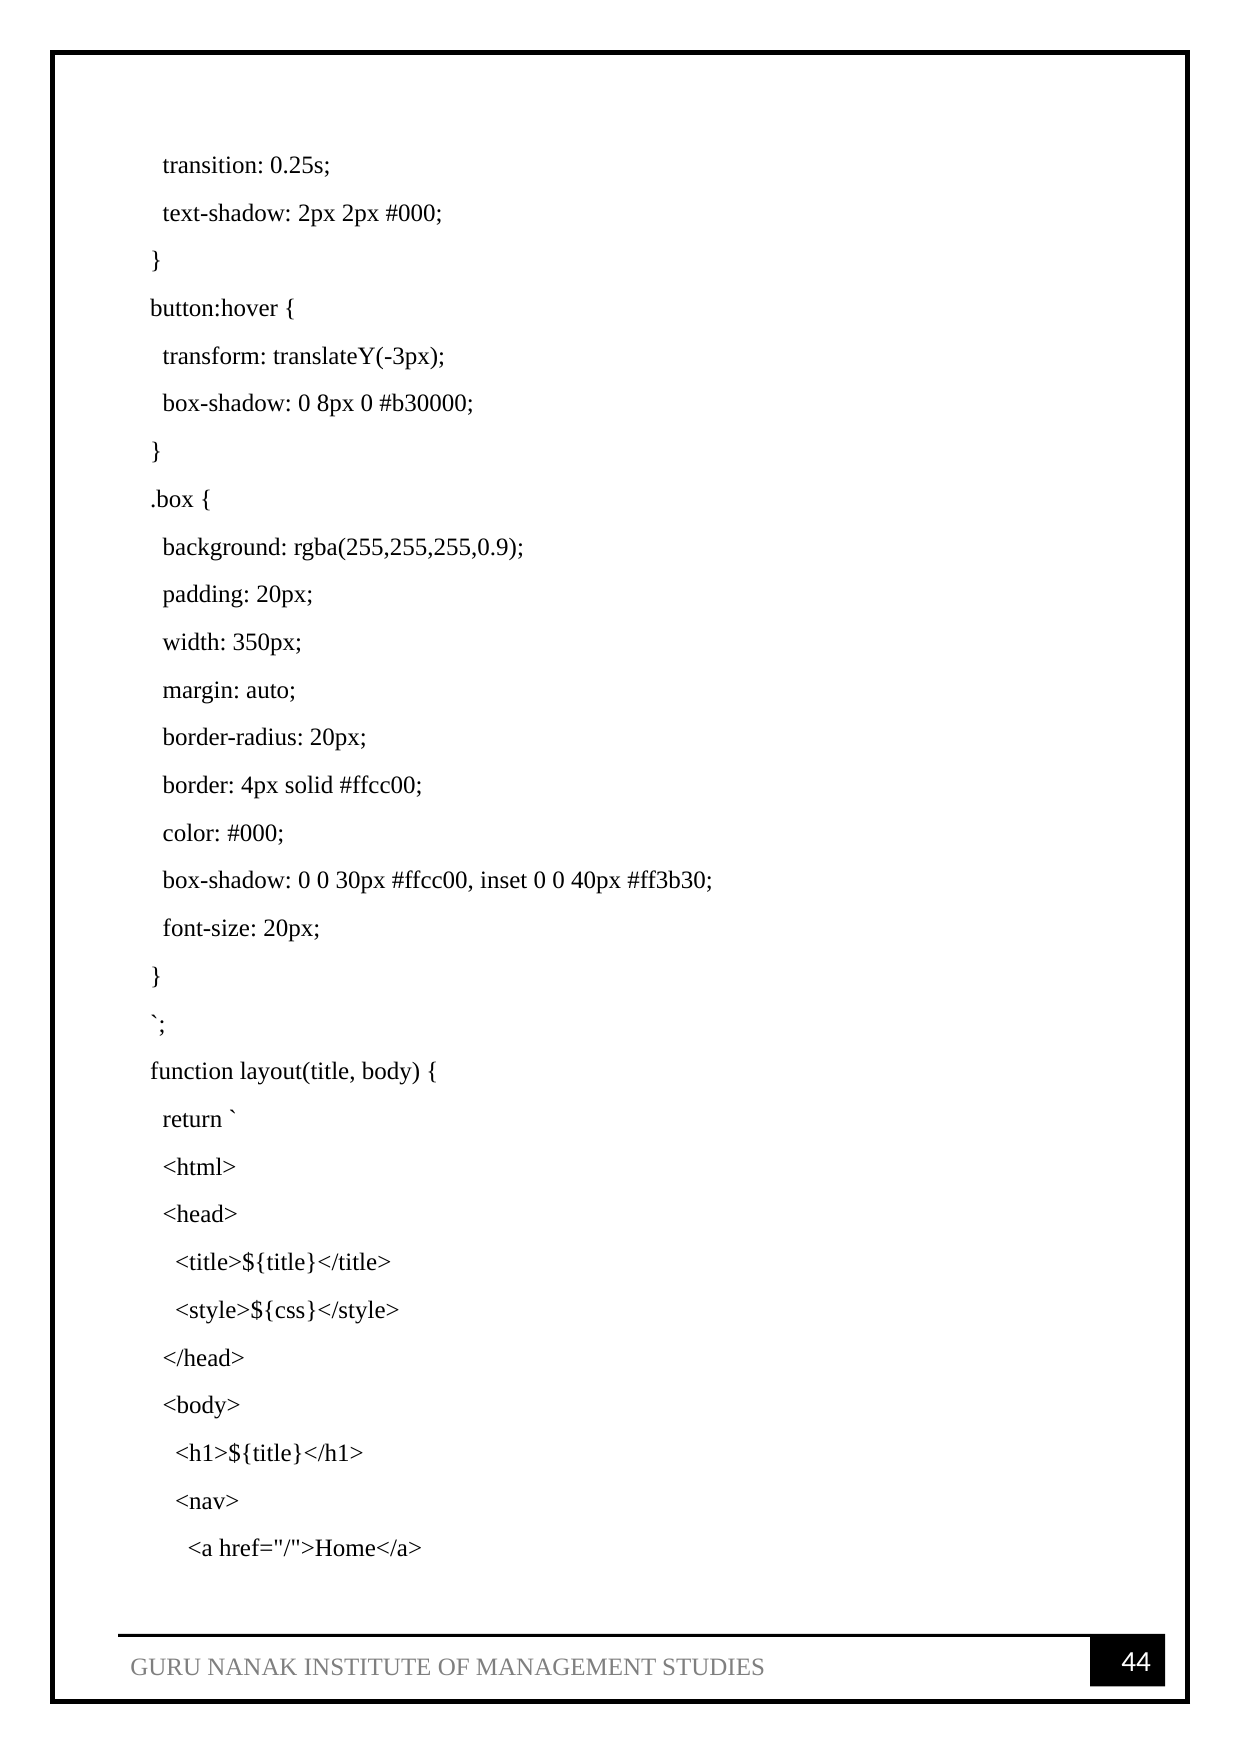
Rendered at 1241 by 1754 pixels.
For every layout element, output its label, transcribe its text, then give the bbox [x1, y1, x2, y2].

text box-shadow: 0 0 30px #ffcc00, inset 0 0 40px #ff3b30; [150, 866, 1090, 894]
text font-size: 20px; [150, 913, 1090, 942]
text <h1>${title}</h1> [150, 1438, 1090, 1467]
text padding: 20px; [150, 579, 1090, 608]
text <a href="/">Home</a> [150, 1533, 1090, 1562]
text background: rgba(255,255,255,0.9); [150, 532, 1090, 560]
text } [150, 245, 1090, 274]
text function layout(title, body) { [150, 1056, 1090, 1085]
text return ` [150, 1104, 1090, 1133]
text <nav> [150, 1486, 1090, 1514]
text <html> [150, 1152, 1090, 1181]
text color: #000; [150, 818, 1090, 847]
text text-shadow: 2px 2px #000; [150, 198, 1090, 226]
text transform: translateY(-3px); [150, 341, 1090, 369]
text width: 350px; [150, 627, 1090, 656]
text border: 4px solid #ffcc00; [150, 770, 1090, 799]
text transition: 0.25s; [150, 150, 1090, 179]
text box-shadow: 0 8px 0 #b30000; [150, 388, 1090, 417]
text <head> [150, 1199, 1090, 1228]
text button:hover { [150, 293, 1090, 322]
text .box { [150, 484, 1090, 513]
text </head> [150, 1343, 1090, 1371]
text border-radius: 20px; [150, 722, 1090, 751]
text <body> [150, 1390, 1090, 1419]
text `; [150, 1009, 1090, 1037]
text } [150, 961, 1090, 990]
text <style>${css}</style> [150, 1295, 1090, 1324]
text margin: auto; [150, 675, 1090, 703]
text <title>${title}</title> [150, 1247, 1090, 1276]
text } [150, 436, 1090, 465]
